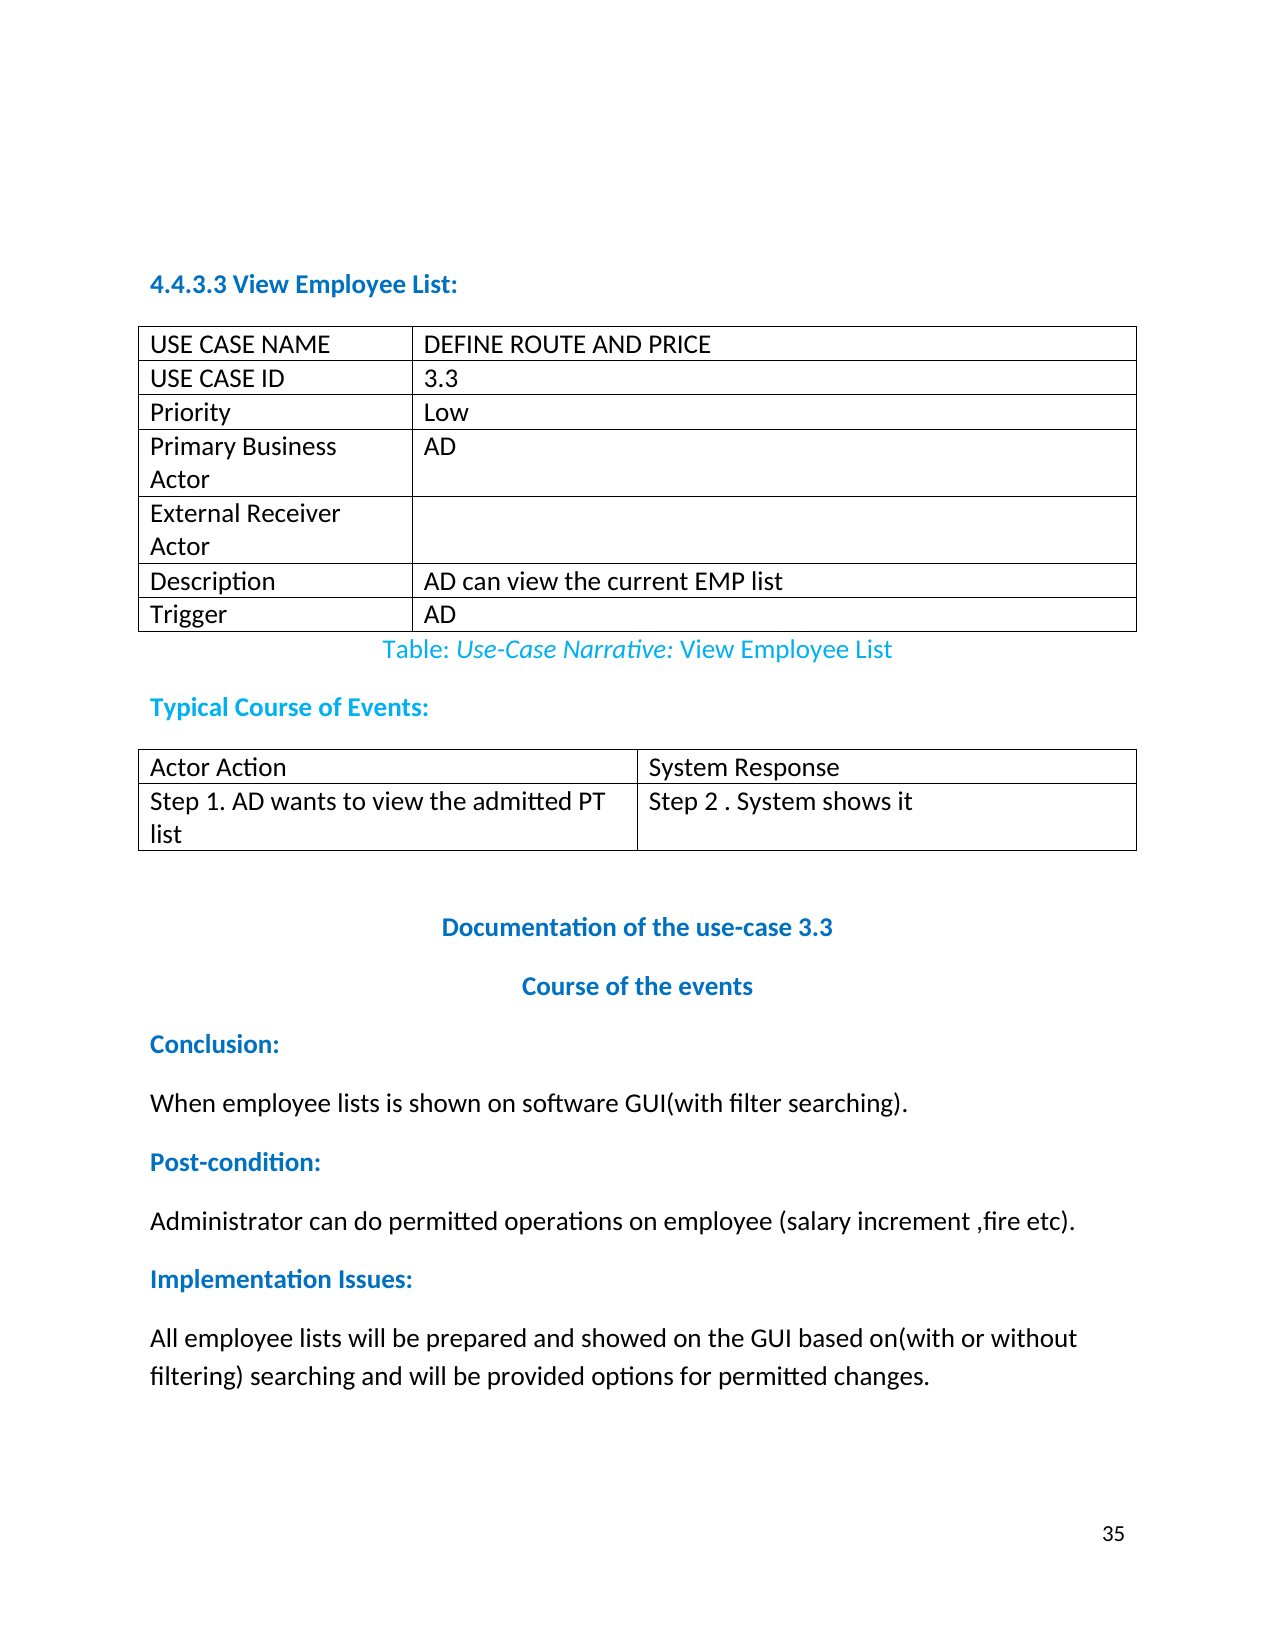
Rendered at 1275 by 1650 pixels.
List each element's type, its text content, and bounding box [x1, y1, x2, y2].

table_cell 3.3 [413, 361, 1136, 394]
text When employee lists is shown on software GUI(with filter searching). [150, 1086, 1125, 1119]
table_cell AD [413, 598, 1136, 631]
table_header System Response [638, 750, 1136, 783]
table_cell Priority [139, 395, 412, 428]
text Table: Use-Case Narrative: View Employee List [150, 632, 1125, 665]
text Administrator can do permitted operations on employee (salary increment ,fire etc). [150, 1204, 1125, 1237]
text Documentation of the use-case 3.3 [150, 910, 1125, 943]
text All employee lists will be prepared and showed on the GUI based on(with or without filtering) searching and will be provided options for permitted changes. [150, 1321, 1125, 1392]
text Conclusion: [150, 1028, 1125, 1061]
table_cell AD can view the current EMP list [413, 564, 1136, 597]
table_cell [413, 497, 1136, 563]
table_cell Step 2 . System shows it [638, 784, 1136, 850]
table_cell Trigger [139, 598, 412, 631]
table_header DEFINE ROUTE AND PRICE [413, 327, 1136, 360]
table_cell USE CASE ID [139, 361, 412, 394]
table_cell Low [413, 395, 1136, 428]
table_cell Step 1. AD wants to view the admitted PT list [139, 784, 637, 850]
text Typical Course of Events: [150, 691, 1125, 723]
table_header USE CASE NAME [139, 327, 412, 360]
table_cell Primary Business Actor [139, 430, 412, 496]
table_header Actor Action [139, 750, 637, 783]
text Course of the events [150, 969, 1125, 1002]
table_cell AD [413, 430, 1136, 496]
table_cell Description [139, 564, 412, 597]
table_cell External Receiver Actor [139, 497, 412, 563]
text 4.4.3.3 View Employee List: [150, 267, 1125, 301]
text Post-condition: [150, 1145, 1125, 1178]
text Implementation Issues: [150, 1263, 1125, 1296]
